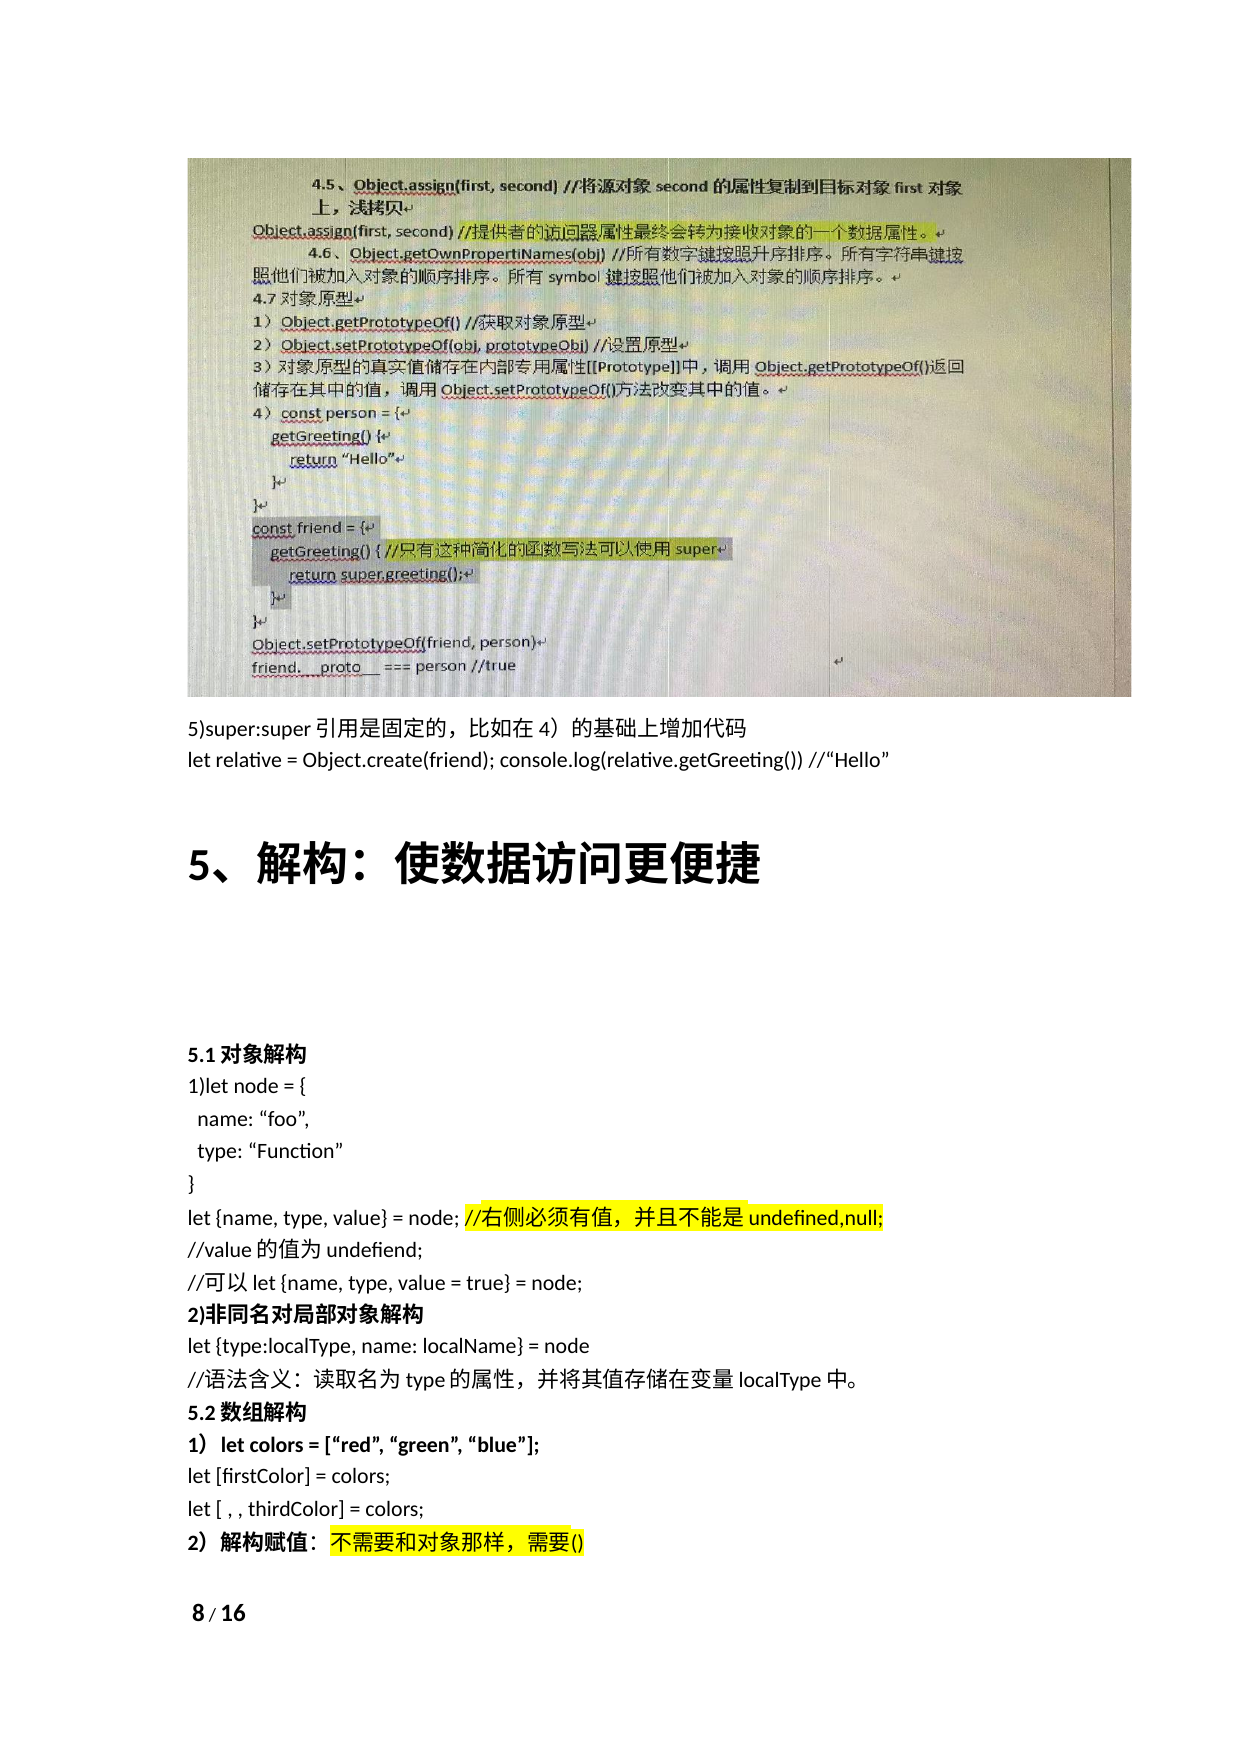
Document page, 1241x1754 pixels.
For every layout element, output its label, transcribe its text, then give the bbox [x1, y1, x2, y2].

subtitle 5、解构：使数据访问更便捷 [187, 811, 1053, 909]
text //可以let {name, type, value = true} = node; [187, 1264, 1053, 1297]
text 1)let node = { [187, 1069, 1053, 1102]
text name: “foo”, [187, 1102, 1053, 1134]
text 5.1对象解构 [187, 1037, 1053, 1069]
text let [firstColor] = colors; [187, 1459, 1053, 1492]
text 5)super:super引用是固定的，比如在4）的基础上增加代码 [187, 711, 1053, 743]
text let [ , , thirdColor] = colors; [187, 1492, 1053, 1524]
text //value的值为undefiend; [187, 1232, 1053, 1264]
text let {name, type, value} = node; //右侧必须有值，并且不能是undefined,null; [187, 1199, 1053, 1232]
text 1）let colors = [“red”, “green”, “blue”]; [187, 1427, 1053, 1459]
text type: “Function” [187, 1134, 1053, 1167]
text let {type:localType, name: localName} = node [187, 1329, 1053, 1362]
text //语法含义：读取名为type的属性，并将其值存储在变量localType中。 [187, 1362, 1053, 1394]
text 5.2数组解构 [187, 1394, 1053, 1427]
text let relative = Object.create(friend); console.log(relative.getGreeting()) //“Hello” [187, 743, 1053, 776]
text } [187, 1167, 1053, 1199]
text 2）解构赋值：不需要和对象那样，需要() [187, 1524, 1053, 1557]
picture [187, 158, 1132, 697]
text 2)非同名对局部对象解构 [187, 1297, 1053, 1329]
